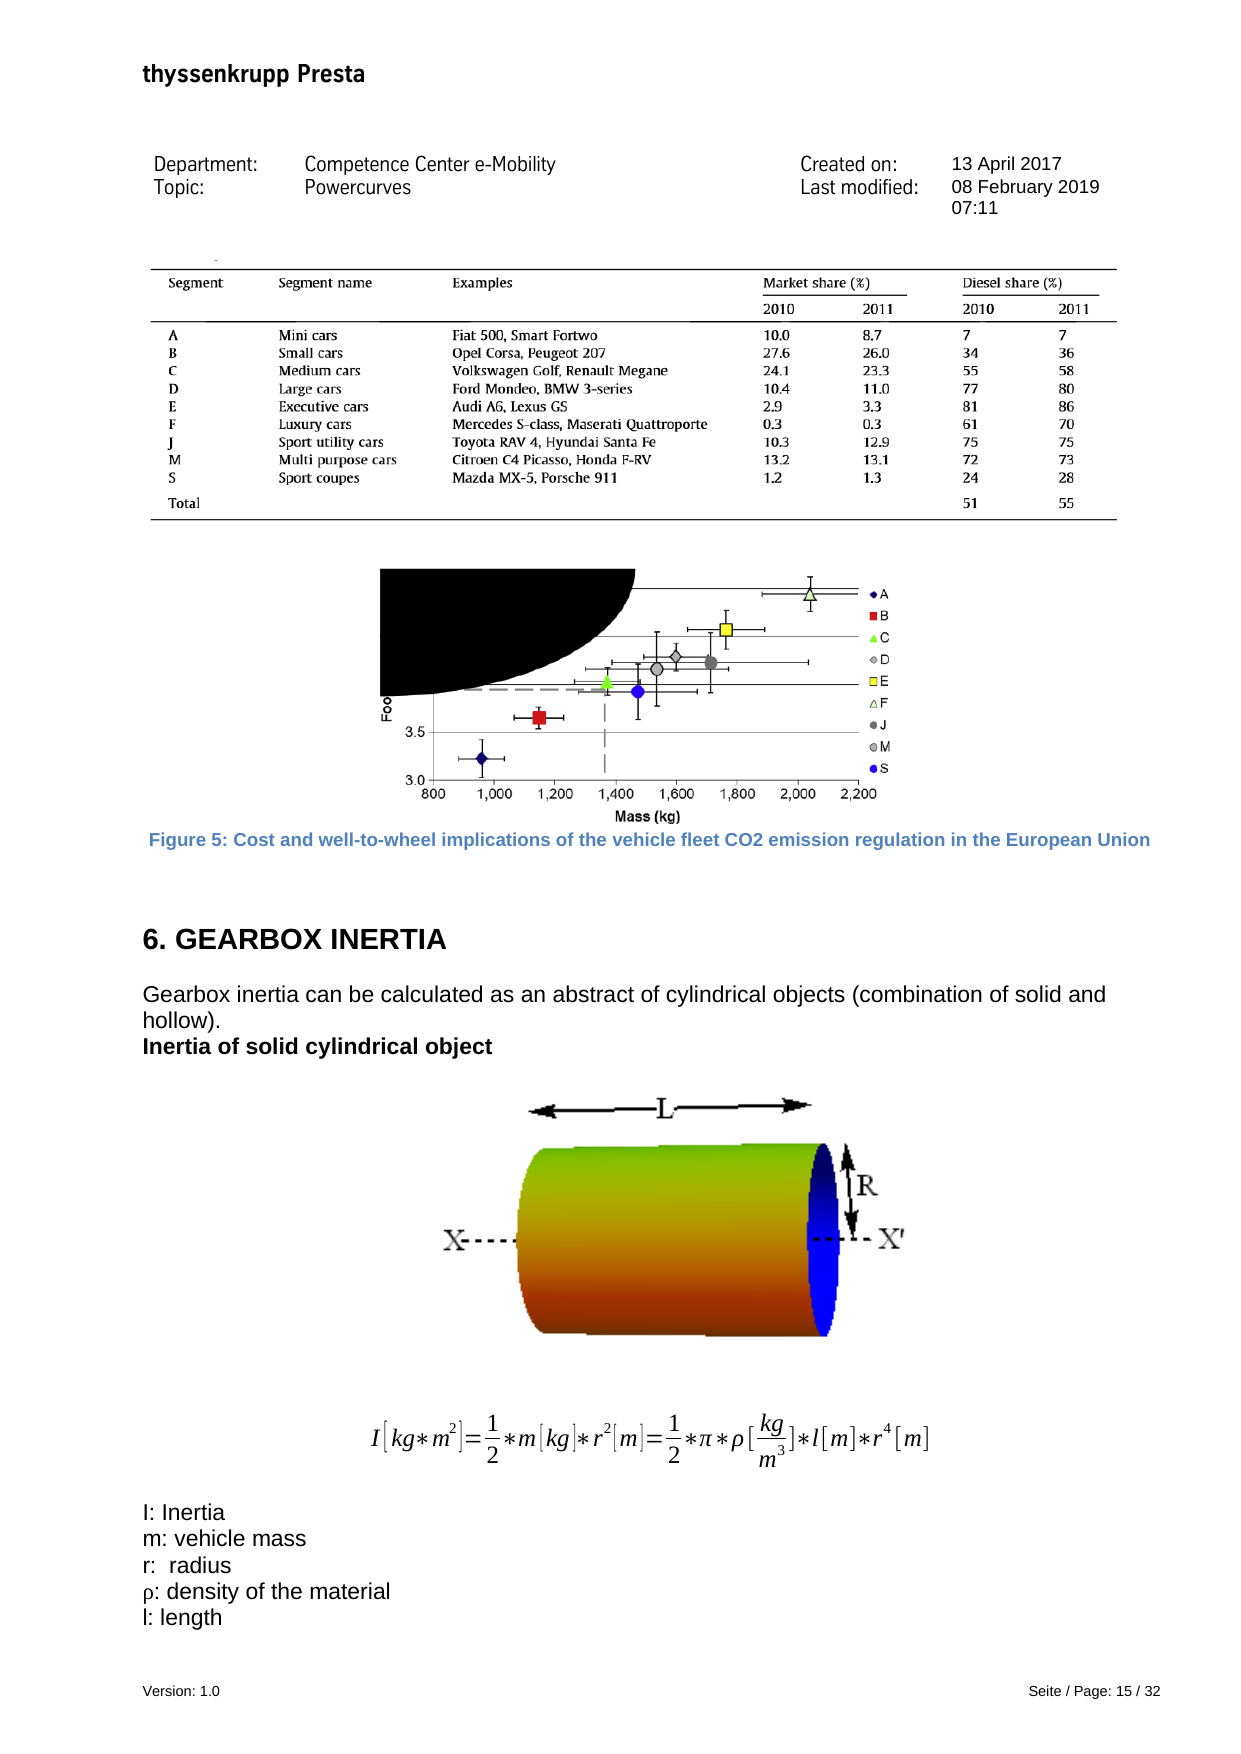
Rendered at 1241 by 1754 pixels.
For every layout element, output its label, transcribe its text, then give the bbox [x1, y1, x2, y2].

text Figure 5: Cost and well-to-wheel implications of the vehicle fleet CO2 emission regulation in the European Union [142, 828, 1157, 850]
picture [366, 1059, 934, 1384]
subtitle Gearbox Inertia [142, 922, 1157, 956]
text r: radius [142, 1552, 1157, 1578]
text m: vehicle mass [142, 1525, 1157, 1552]
text l: length [142, 1604, 1157, 1631]
text Gearbox inertia can be calculated as an abstract of cylindrical objects (combination of solid and hollow). [142, 981, 1157, 1033]
picture [142, 260, 1123, 829]
text Inertia of solid cylindrical object [142, 1033, 1157, 1060]
text ρ: density of the material [142, 1578, 1157, 1604]
text I: Inertia [142, 1499, 1157, 1525]
